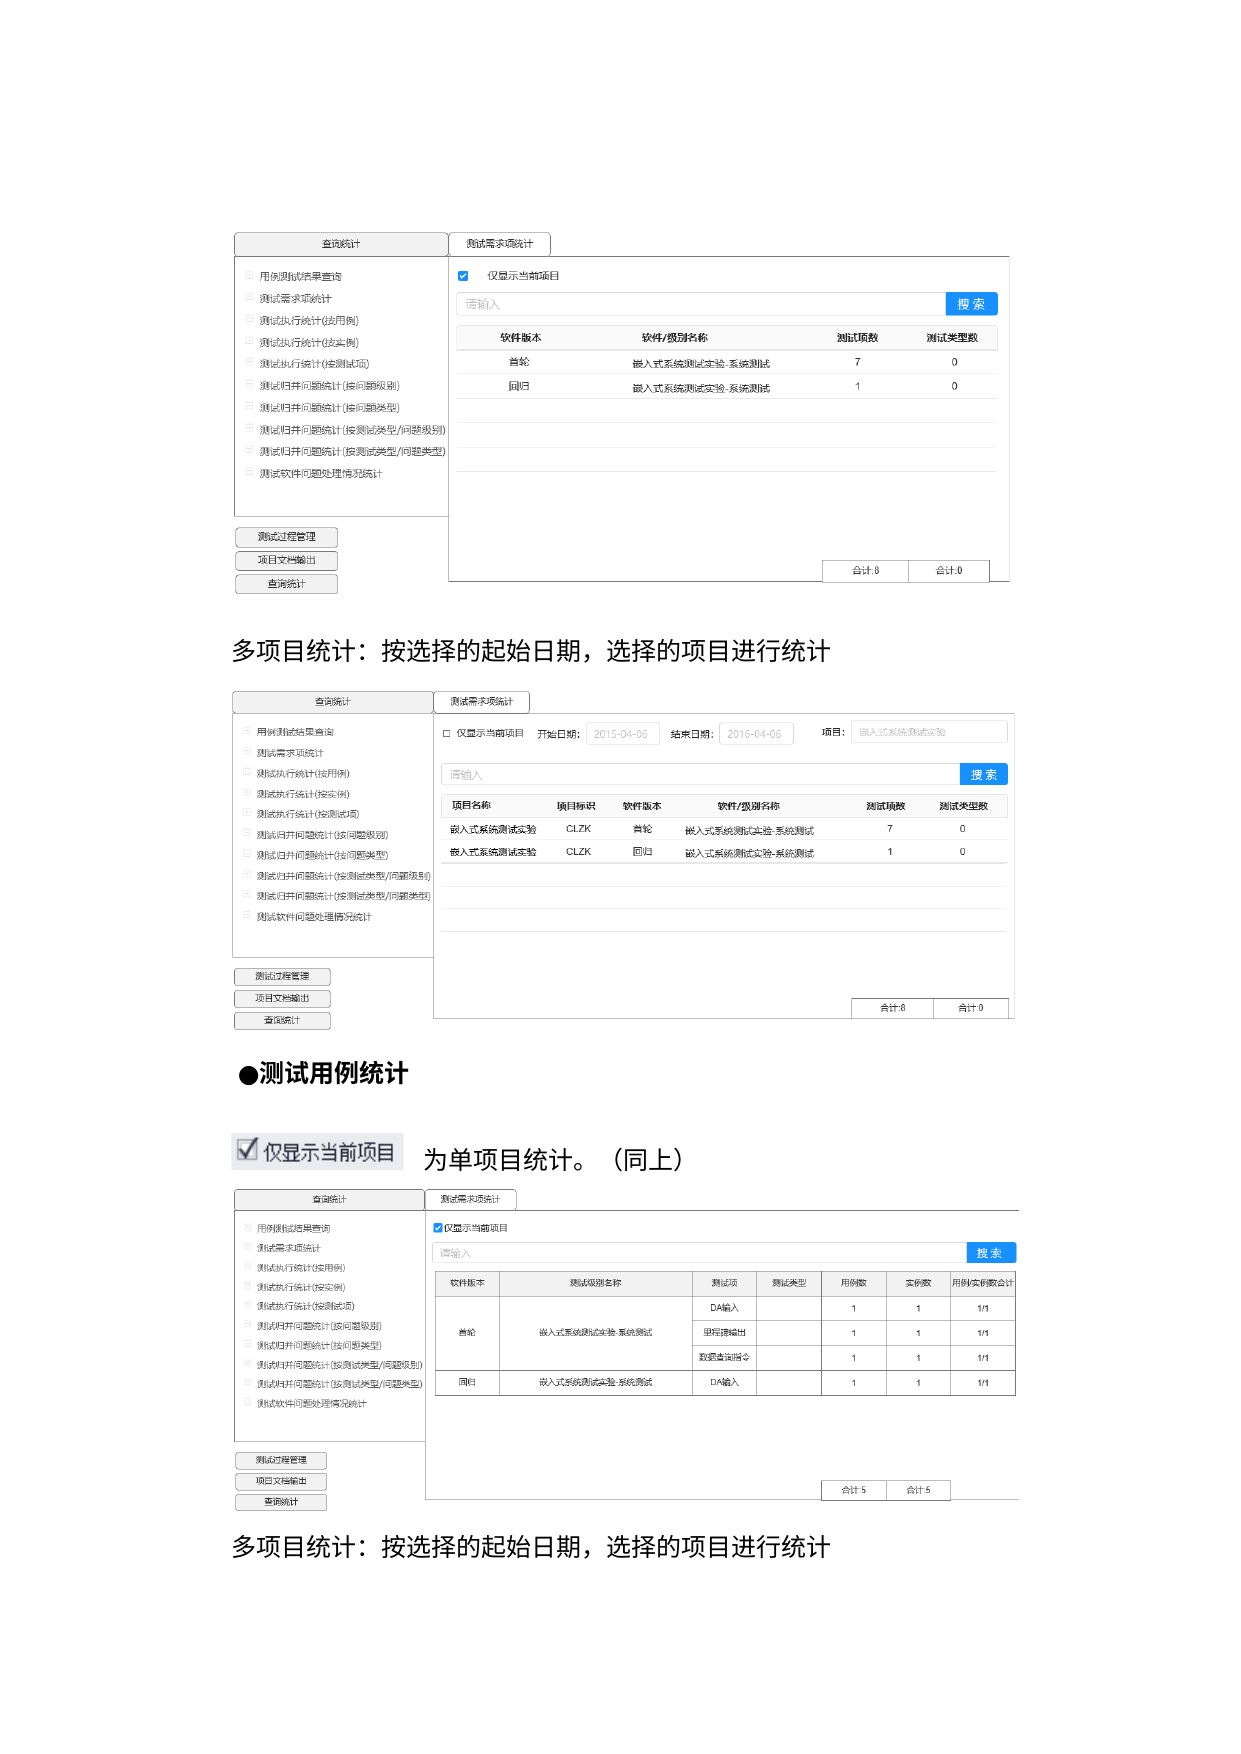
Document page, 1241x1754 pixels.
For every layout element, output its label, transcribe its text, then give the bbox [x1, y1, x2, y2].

text 多项目统计：按选择的起始日期，选择的项目进行统计 [187, 617, 1053, 682]
picture [225, 682, 1015, 1030]
picture [231, 227, 1010, 594]
picture [231, 1187, 1019, 1511]
text 为单项目统计。（同上） [187, 1123, 1053, 1188]
text ●测试用例统计 [187, 1039, 1053, 1104]
picture [231, 1133, 404, 1170]
text 多项目统计：按选择的起始日期，选择的项目进行统计 [187, 1513, 1053, 1578]
